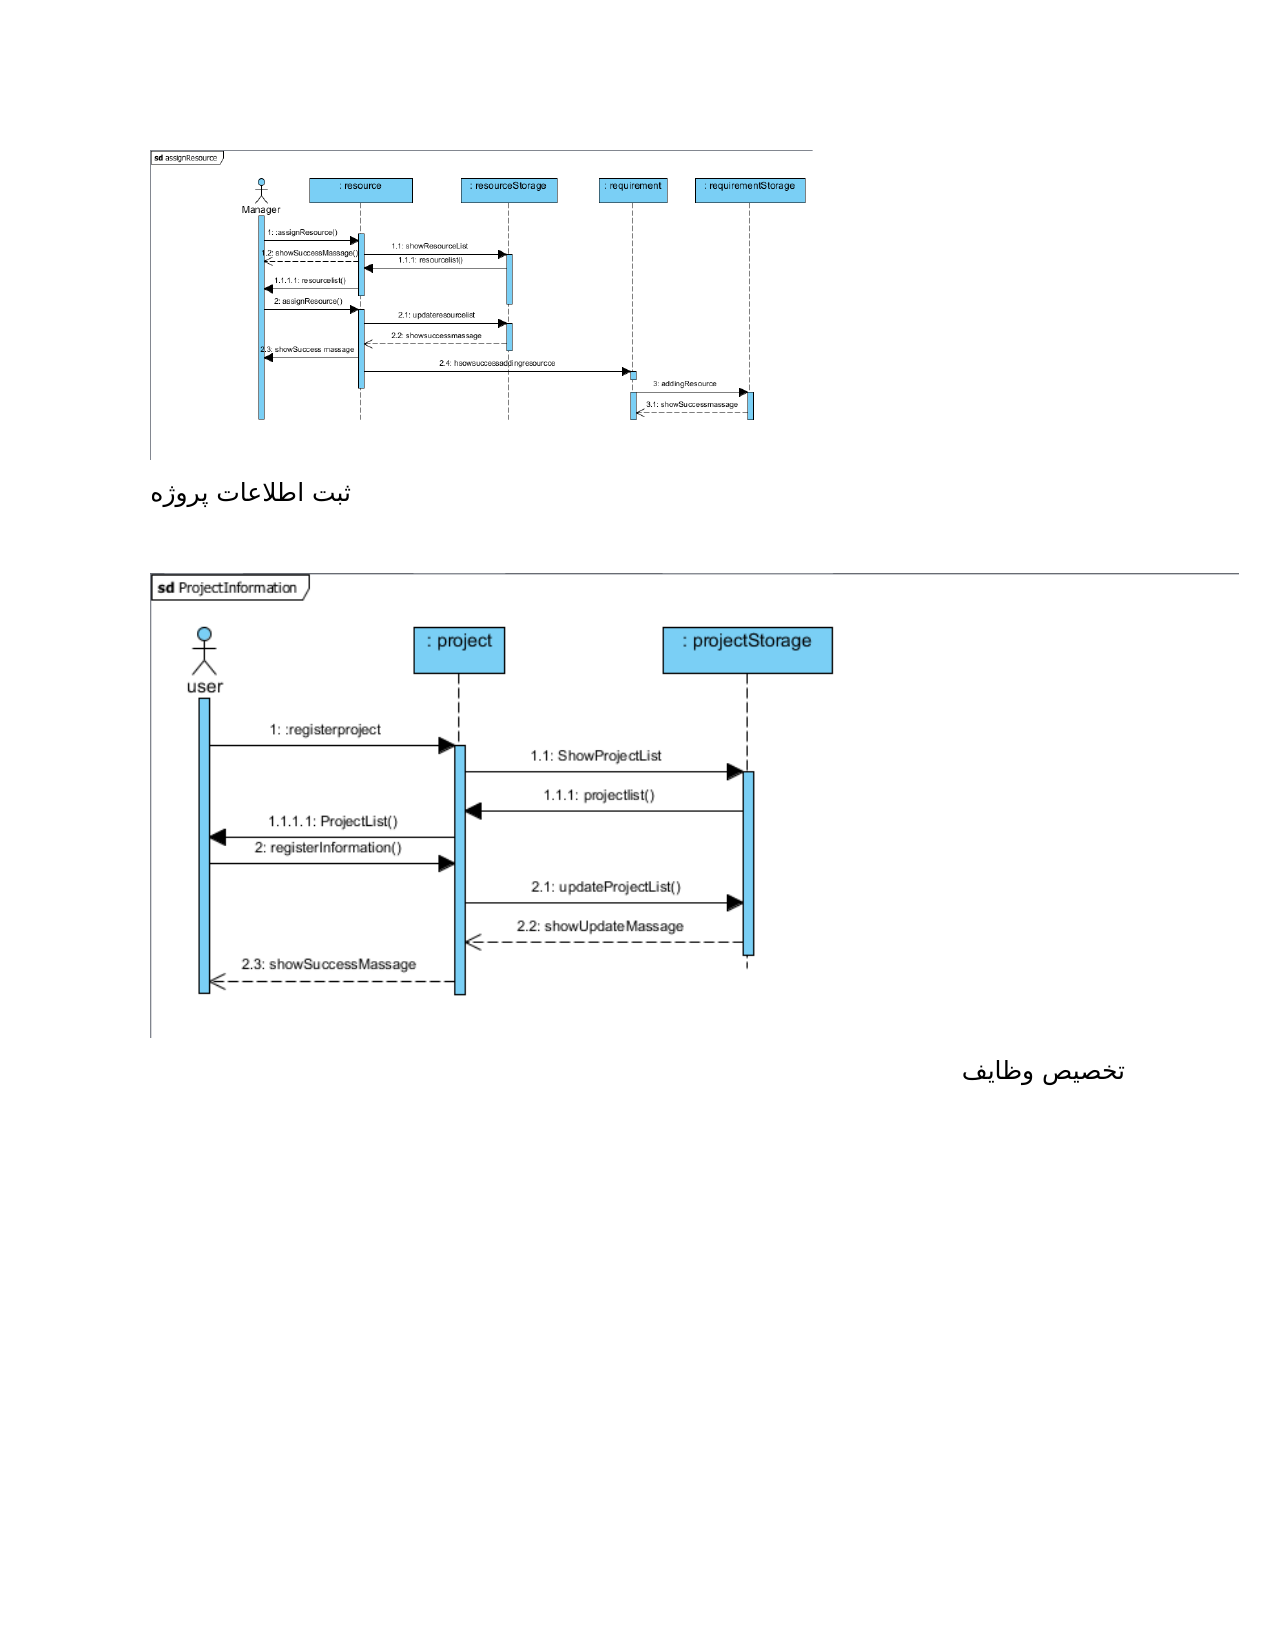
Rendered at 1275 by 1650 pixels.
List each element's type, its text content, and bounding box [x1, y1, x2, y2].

picture [150, 150, 813, 460]
picture [150, 573, 1239, 1038]
text ثبت اطلاعات پروژه [150, 478, 1125, 507]
text تخصیص وظایف [150, 1056, 1125, 1085]
